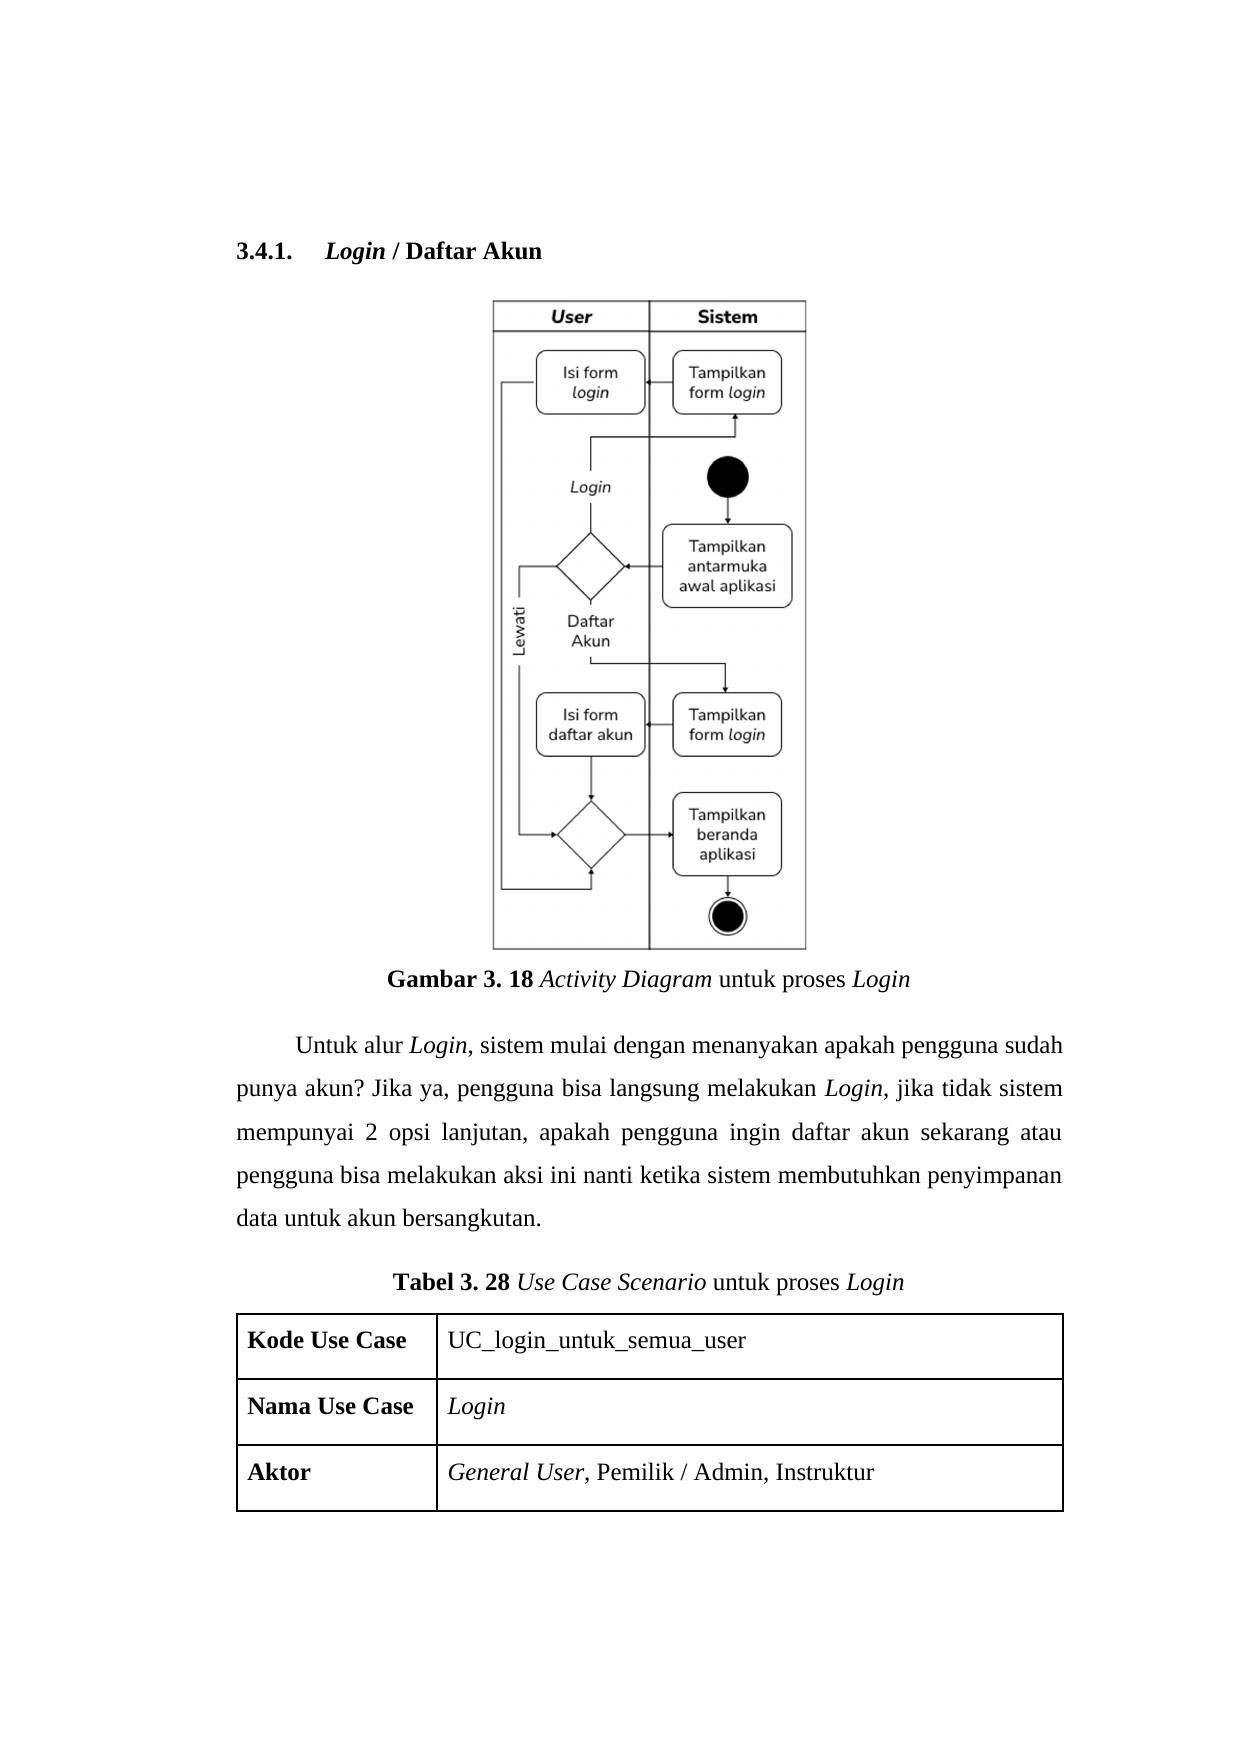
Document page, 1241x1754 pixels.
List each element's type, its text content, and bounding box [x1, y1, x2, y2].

text Untuk alur Login, sistem mulai dengan menanyakan apakah pengguna sudah punya akun? Jika ya, pengguna bisa langsung melakukan Login, jika tidak sistem mempunyai 2 opsi lanjutan, apakah pengguna ingin daftar akun sekarang atau pengguna bisa melakukan aksi ini nanti ketika sistem membutuhkan penyimpanan data untuk akun bersangkutan. [236, 1030, 1063, 1232]
table_cell General User, Pemilik / Admin, Instruktur [438, 1446, 1062, 1510]
picture [492, 300, 807, 950]
table_cell Aktor [238, 1446, 436, 1510]
subtitle Login / Daftar Akun [236, 236, 1063, 265]
table_header UC_login_untuk_semua_user [438, 1315, 1062, 1378]
table_cell Login [438, 1380, 1062, 1444]
table_cell Nama Use Case [238, 1380, 436, 1444]
table_header Kode Use Case [238, 1315, 436, 1378]
